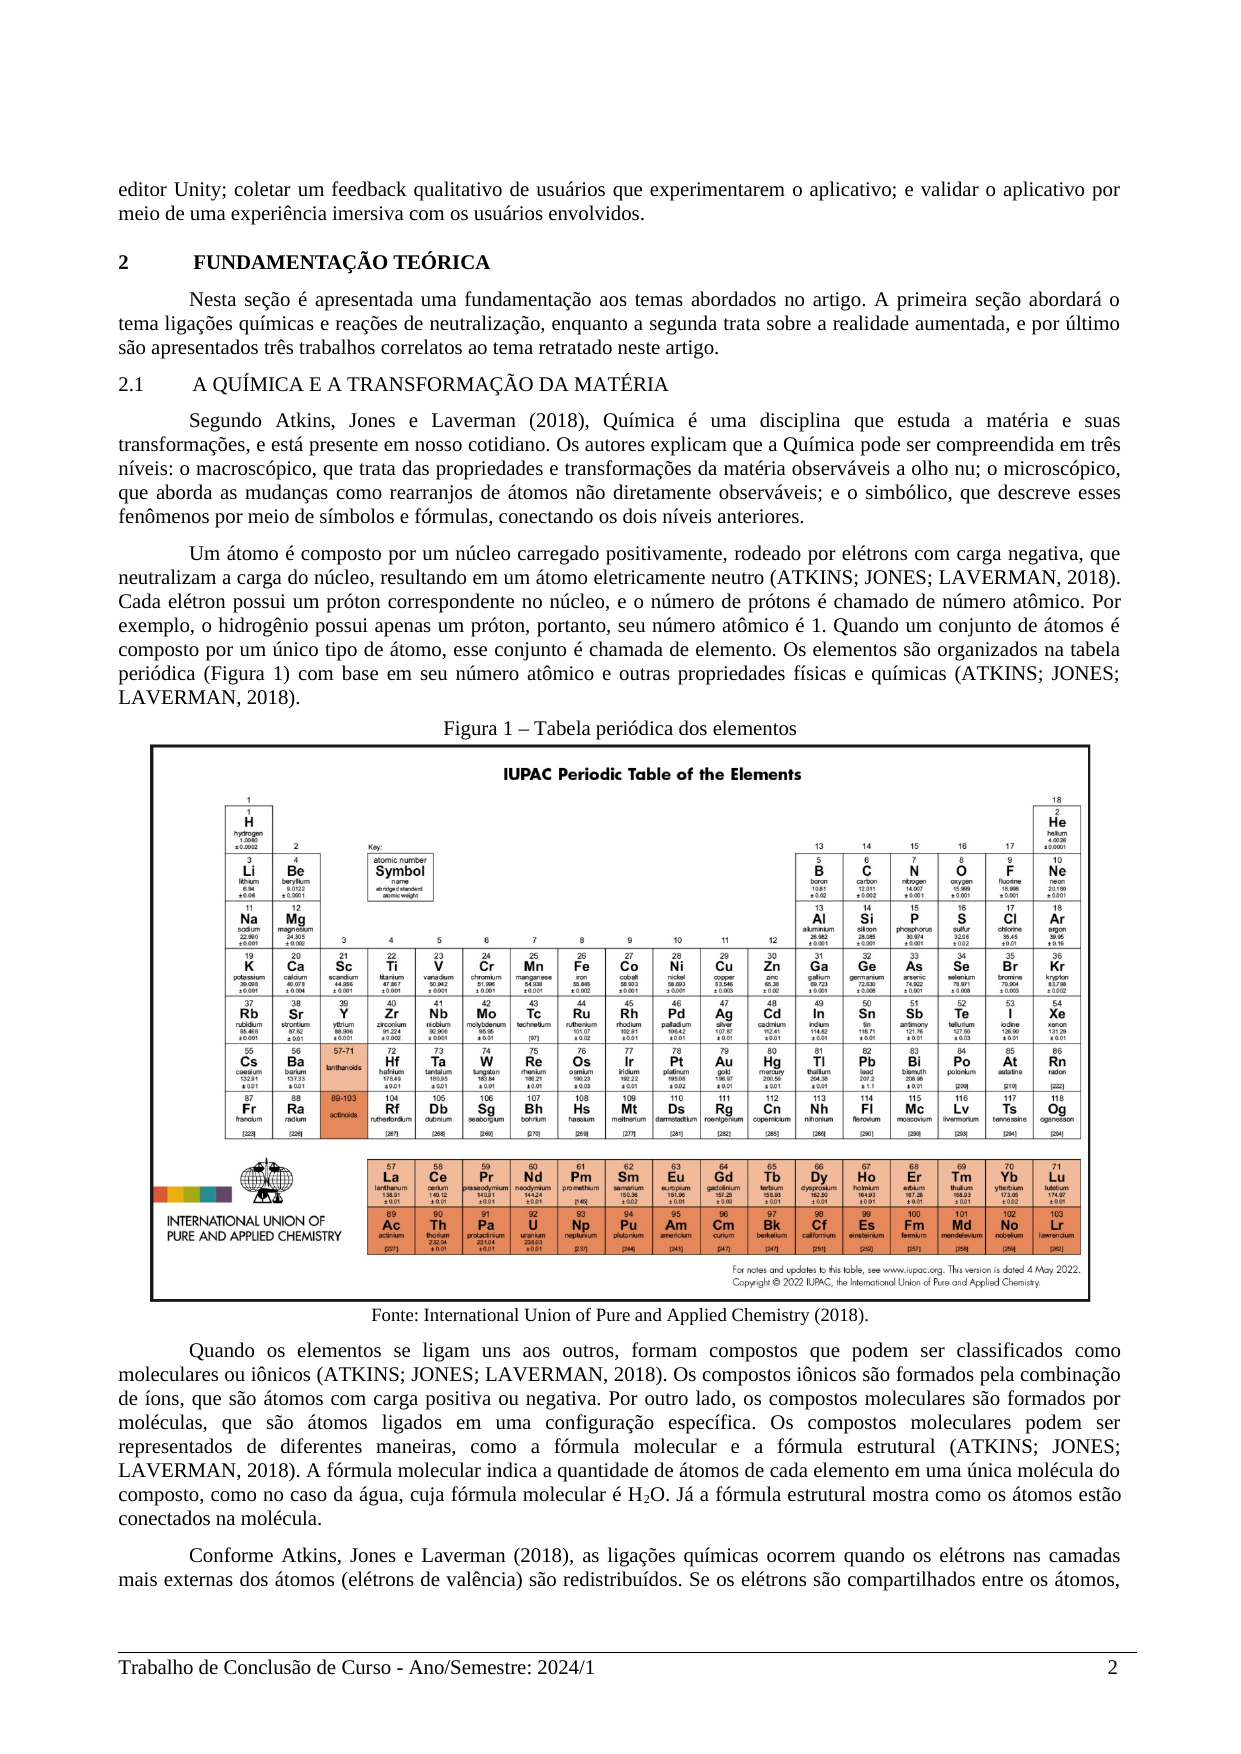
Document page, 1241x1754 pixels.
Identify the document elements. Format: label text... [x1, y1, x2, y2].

text Um átomo é composto por um núcleo carregado positivamente, rodeado por elétrons com carga negativa, que neutralizam a carga do núcleo, resultando em um átomo eletricamente neutro (ATKINS; JONES; LAVERMAN, 2018). Cada elétron possui um próton correspondente no núcleo, e o número de prótons é chamado de número atômico. Por exemplo, o hidrogênio possui apenas um próton, portanto, seu número atômico é 1. Quando um conjunto de átomos é composto por um único tipo de átomo, esse conjunto é chamada de elemento. Os elementos são organizados na tabela periódica (Figura 1) com base em seu número atômico e outras propriedades físicas e químicas (ATKINS; JONES; LAVERMAN, 2018). [118, 541, 1122, 709]
text Nesta seção é apresentada uma fundamentação aos temas abordados no artigo. A primeira seção abordará o tema ligações químicas e reações de neutralização, enquanto a segunda trata sobre a realidade aumentada, e por último são apresentados três trabalhos correlatos ao tema retratado neste artigo. [118, 287, 1122, 359]
subtitle a química e a transformação da matéria [118, 372, 1122, 396]
text Segundo Atkins, Jones e Laverman (2018), Química é uma disciplina que estuda a matéria e suas transformações, e está presente em nosso cotidiano. Os autores explicam que a Química pode ser compreendida em três níveis: o macroscópico, que trata das propriedades e transformações da matéria observáveis a olho nu; o microscópico, que aborda as mudanças como rearranjos de átomos não diretamente observáveis; e o simbólico, que descreve esses fenômenos por meio de símbolos e fórmulas, conectando os dois níveis anteriores. [118, 408, 1122, 528]
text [118, 1543, 1122, 1591]
subtitle FUNDAMENTAÇÃO TEÓRICA [118, 250, 1122, 274]
text Quando os elementos se ligam uns aos outros, formam compostos que podem ser classificados como moleculares ou iônicos (ATKINS; JONES; LAVERMAN, 2018). Os compostos iônicos são formados pela combinação de íons, que são átomos com carga positiva ou negativa. Por outro lado, os compostos moleculares são formados por moléculas, que são átomos ligados em uma configuração específica. Os compostos moleculares podem ser representados de diferentes maneiras, como a fórmula molecular e a fórmula estrutural (ATKINS; JONES; LAVERMAN, 2018). A fórmula molecular indica a quantidade de átomos de cada elemento em uma única molécula do composto, como no caso da água, cuja fórmula molecular é H2O. Já a fórmula estrutural mostra como os átomos estão conectados na molécula. [118, 1338, 1122, 1530]
text Fonte: International Union of Pure and Applied Chemistry (2018). [118, 1304, 1122, 1325]
picture [150, 743, 1091, 1302]
text Figura 1 – Tabela periódica dos elementos [118, 716, 1122, 740]
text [118, 177, 1122, 225]
